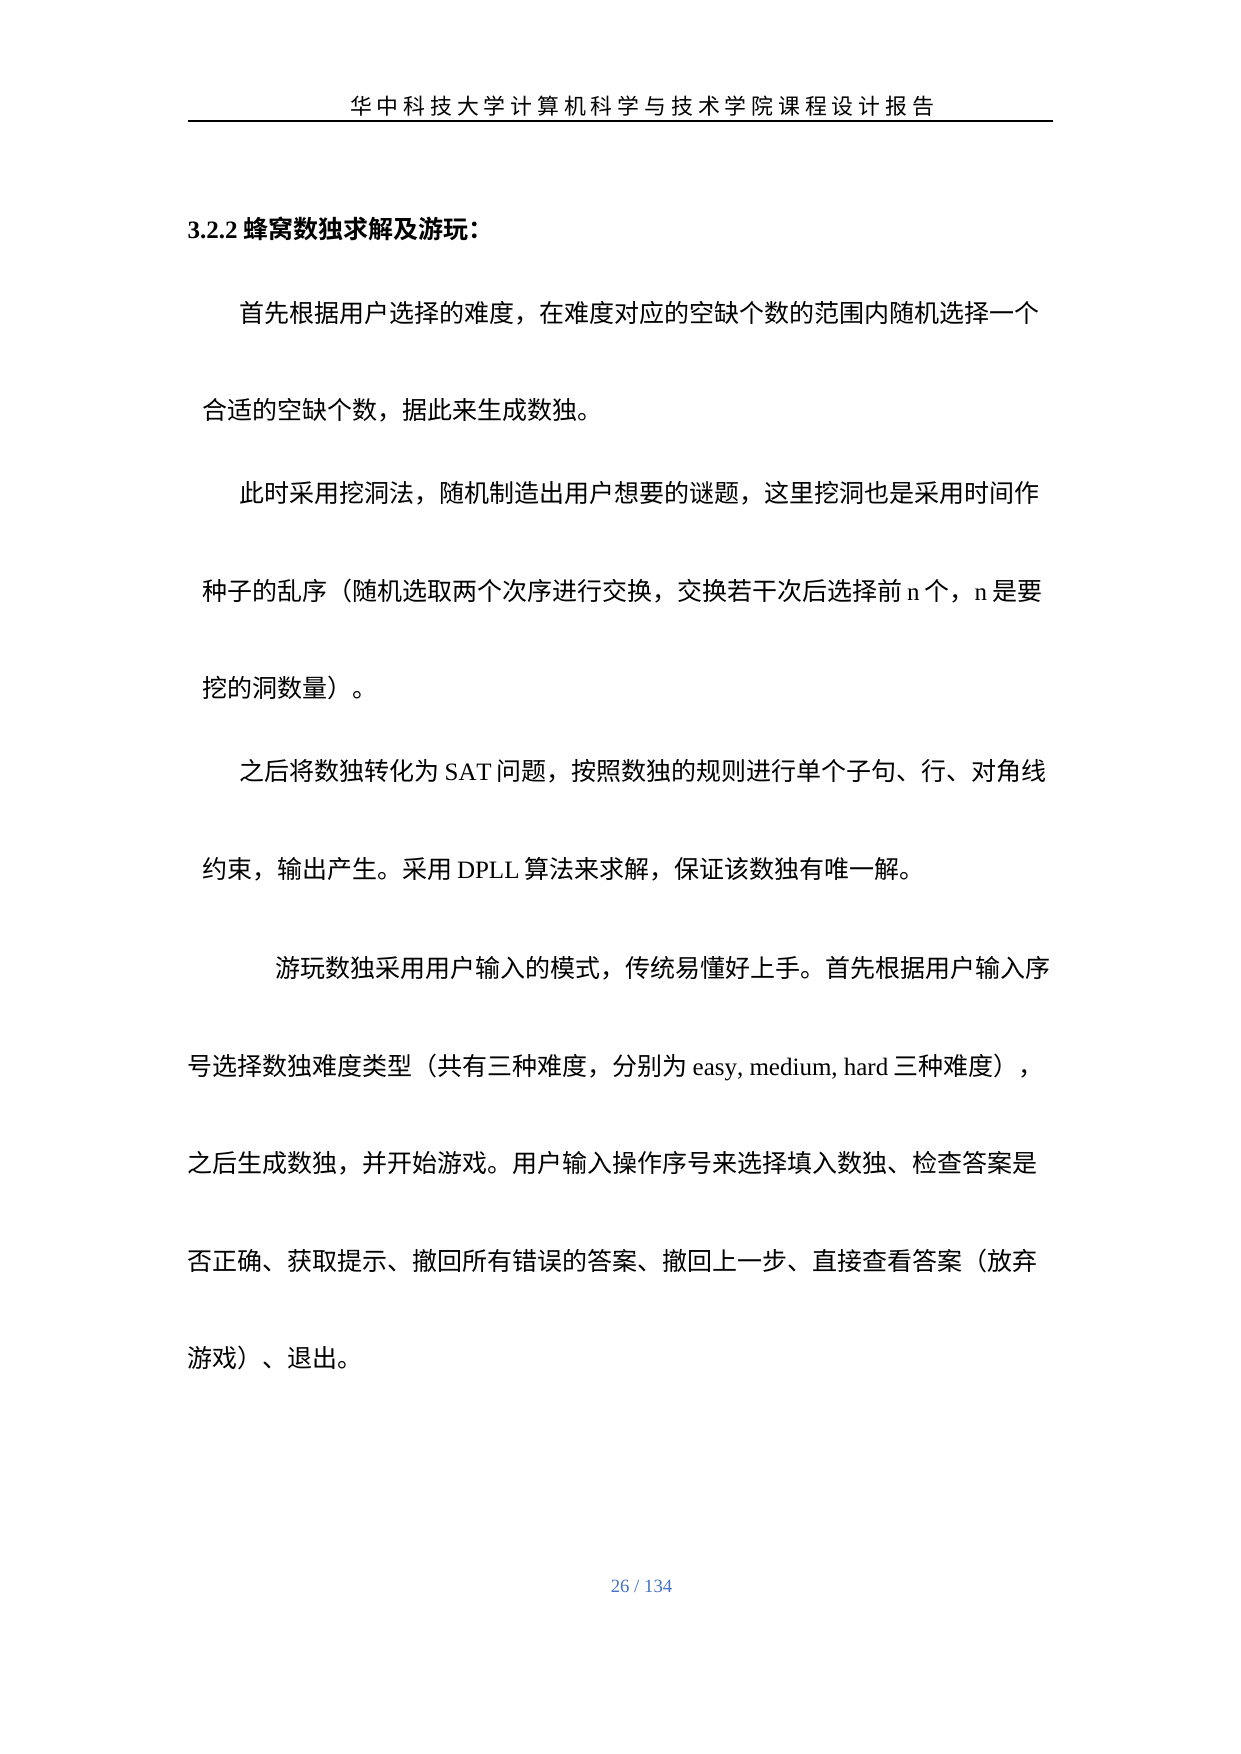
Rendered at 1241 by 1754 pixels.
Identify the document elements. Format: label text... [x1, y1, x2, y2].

text 游玩数独采用用户输入的模式，传统易懂好上手。首先根据用户输入序号选择数独难度类型（共有三种难度，分别为easy, medium, hard三种难度），之后生成数独，并开始游戏。用户输入操作序号来选择填入数独、检查答案是否正确、获取提示、撤回所有错误的答案、撤回上一步、直接查看答案（放弃游戏）、退出。 [187, 934, 1053, 1389]
text 首先根据用户选择的难度，在难度对应的空缺个数的范围内随机选择一个合适的空缺个数，据此来生成数独。 [202, 279, 1053, 441]
text 3.2.2 蜂窝数独求解及游玩： [187, 196, 1053, 261]
text 之后将数独转化为SAT问题，按照数独的规则进行单个子句、行、对角线约束，输出产生。采用DPLL算法来求解，保证该数独有唯一解。 [202, 737, 1053, 900]
text 此时采用挖洞法，随机制造出用户想要的谜题，这里挖洞也是采用时间作种子的乱序（随机选取两个次序进行交换，交换若干次后选择前n个，n是要挖的洞数量）。 [202, 459, 1053, 719]
